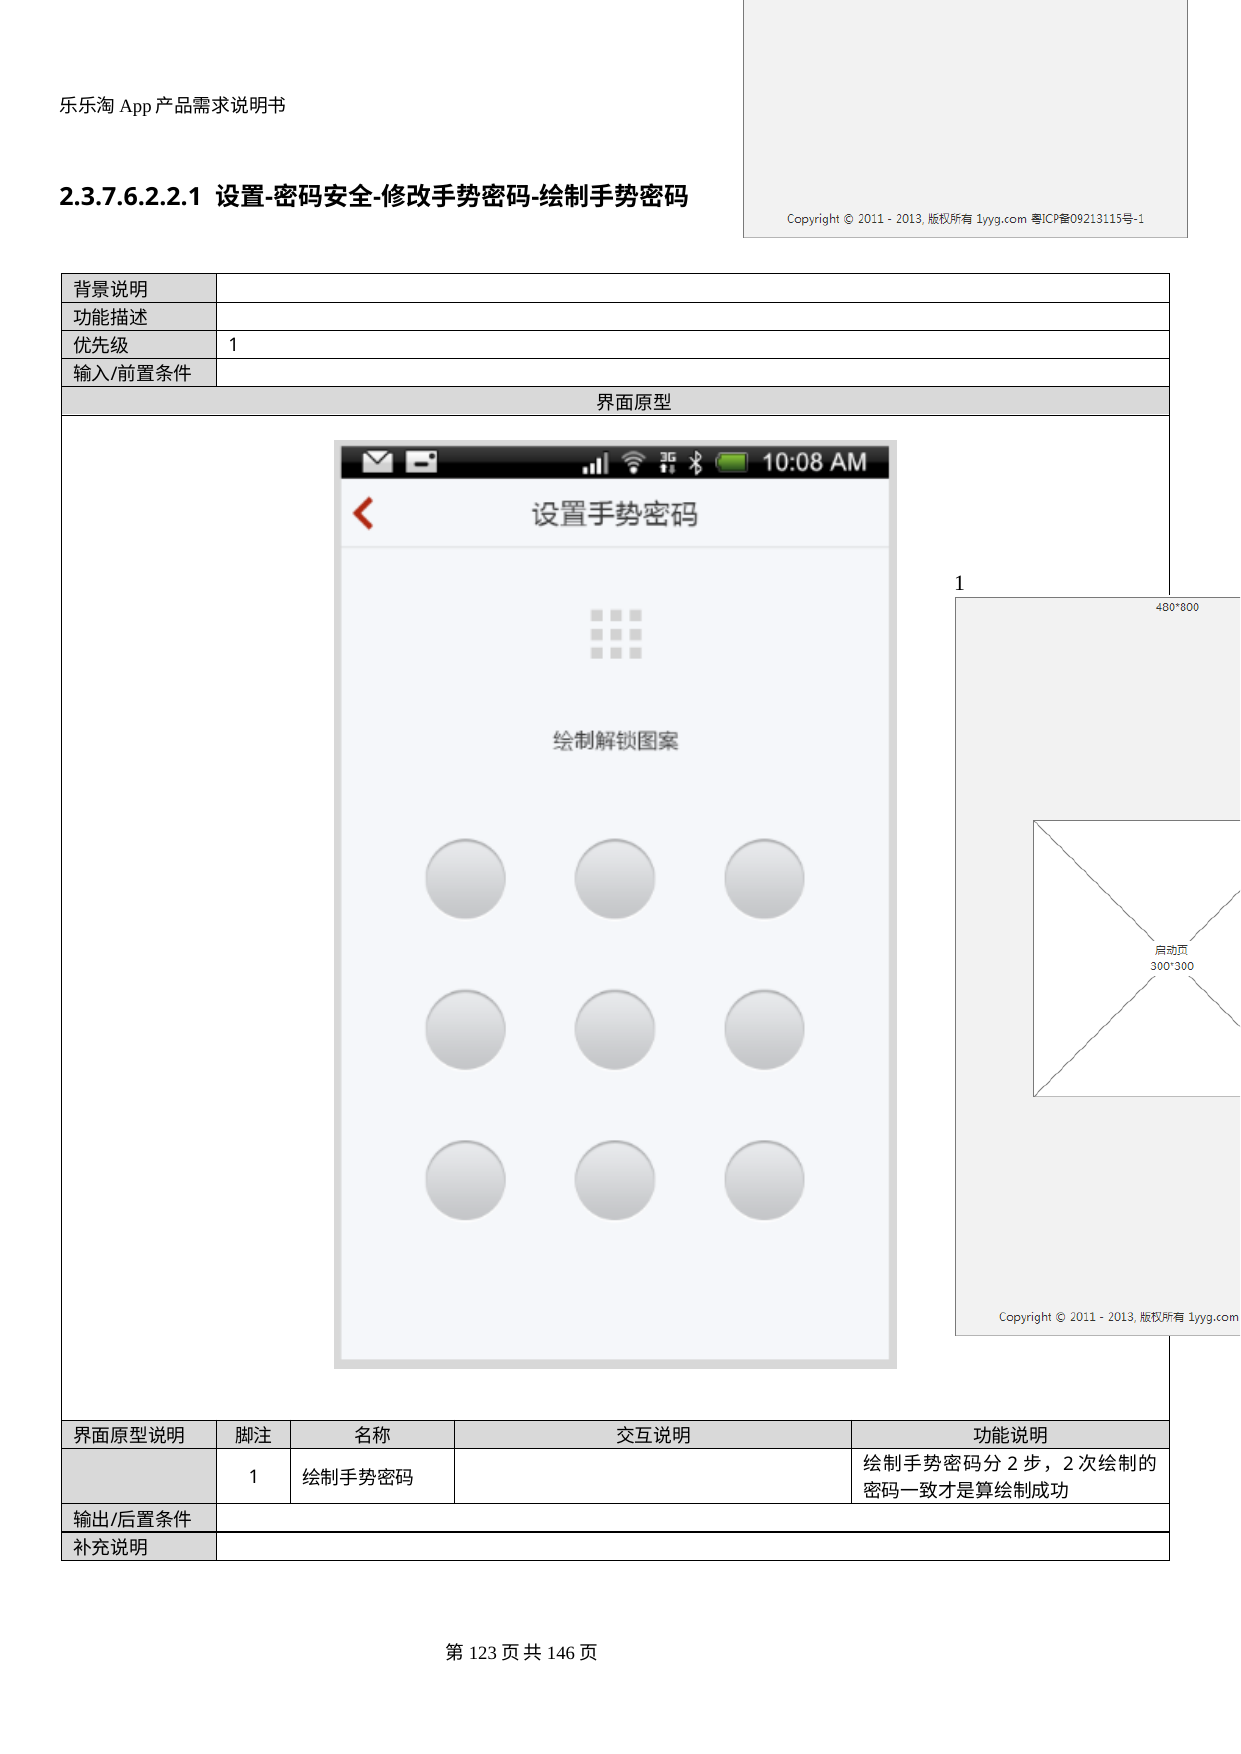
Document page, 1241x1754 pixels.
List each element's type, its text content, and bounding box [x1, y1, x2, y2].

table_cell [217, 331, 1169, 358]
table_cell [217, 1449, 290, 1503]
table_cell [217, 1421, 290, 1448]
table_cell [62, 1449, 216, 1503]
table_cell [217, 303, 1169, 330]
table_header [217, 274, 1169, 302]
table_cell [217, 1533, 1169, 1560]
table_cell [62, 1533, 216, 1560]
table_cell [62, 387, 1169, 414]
picture [953, 595, 1241, 1336]
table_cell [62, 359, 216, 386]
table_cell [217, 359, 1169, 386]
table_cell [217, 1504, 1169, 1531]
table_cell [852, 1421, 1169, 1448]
picture [741, 0, 1190, 238]
picture [334, 440, 897, 1369]
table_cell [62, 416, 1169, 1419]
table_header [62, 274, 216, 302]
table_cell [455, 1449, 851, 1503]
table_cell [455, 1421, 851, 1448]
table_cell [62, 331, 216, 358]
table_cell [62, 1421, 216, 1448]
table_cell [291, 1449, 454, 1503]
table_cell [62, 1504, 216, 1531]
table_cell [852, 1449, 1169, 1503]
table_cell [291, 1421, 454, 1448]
text 2.3.7.6.2.2.1 设置-密码安全-修改手势密码-绘制手势密码 [59, 162, 741, 227]
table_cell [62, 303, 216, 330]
